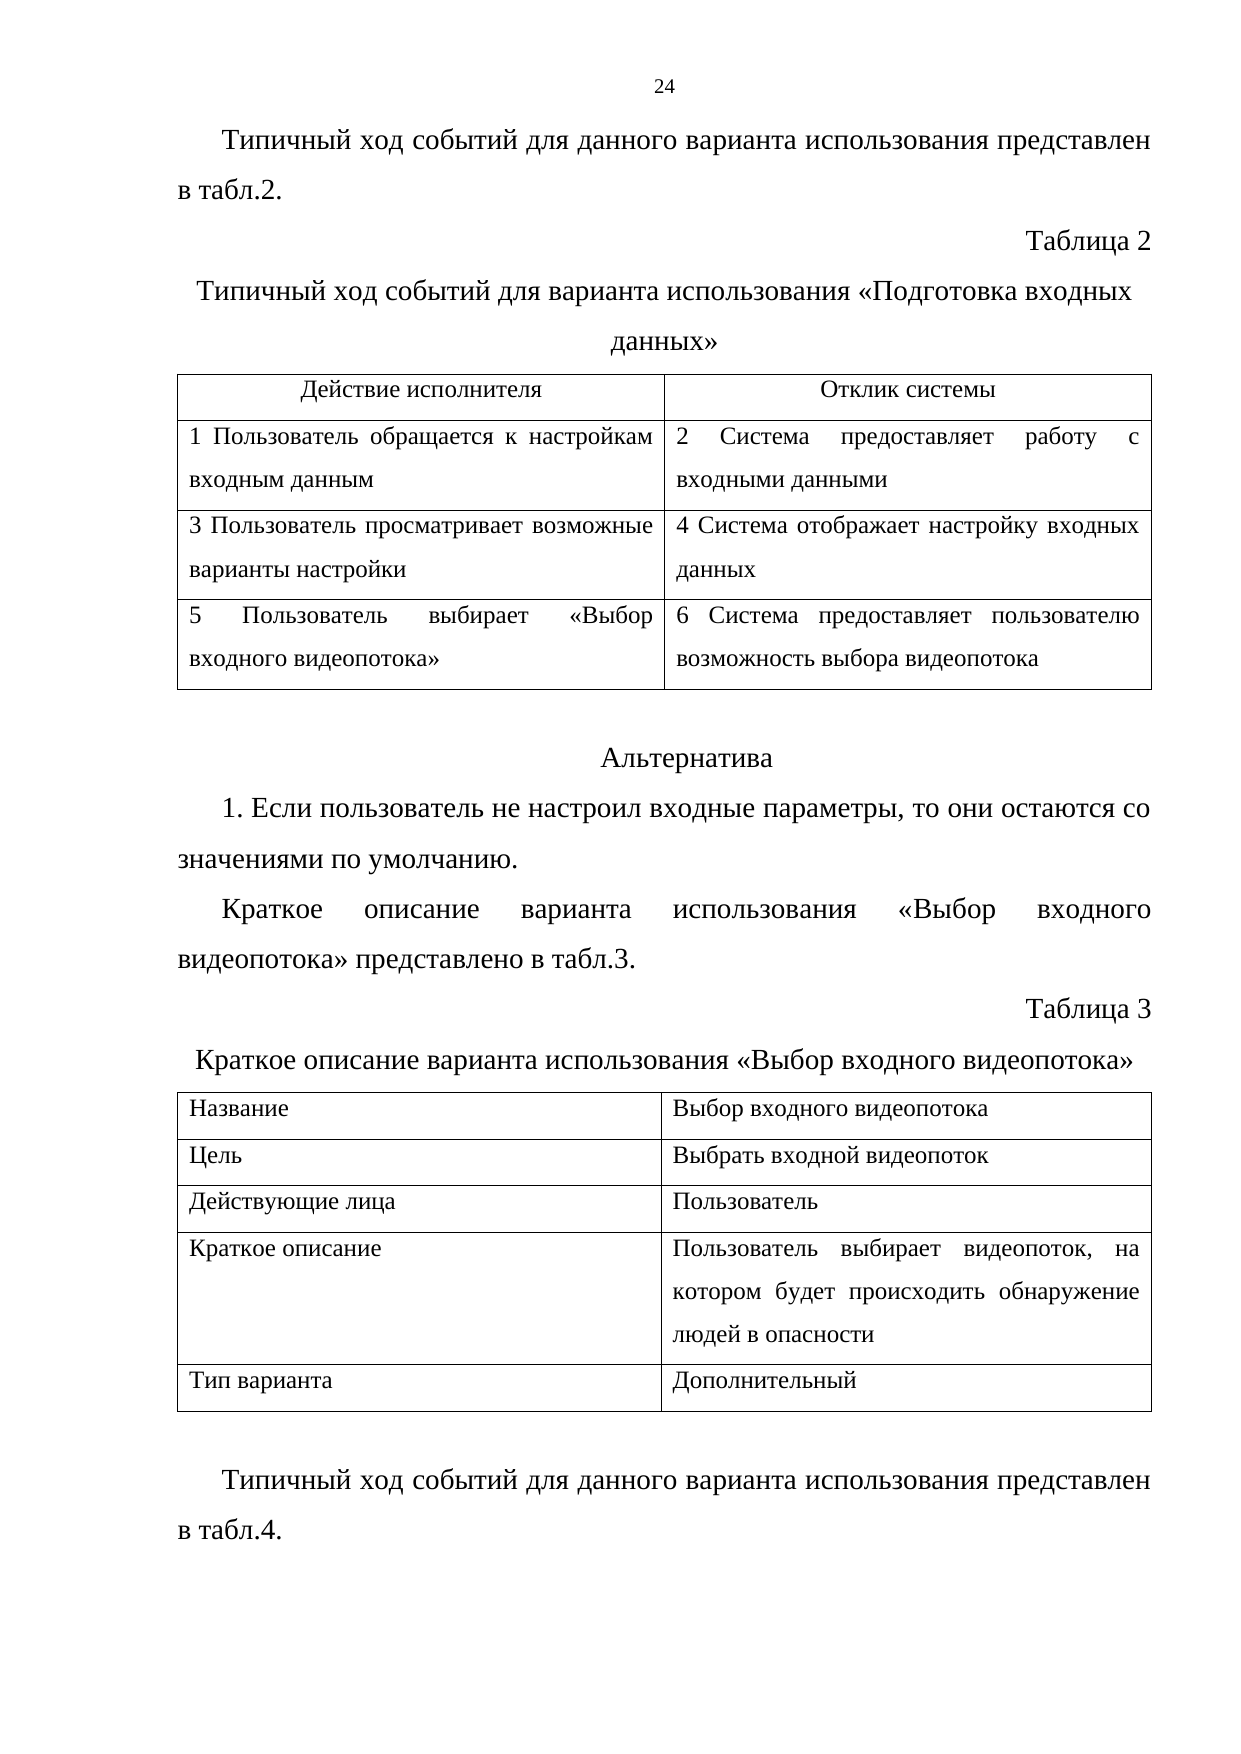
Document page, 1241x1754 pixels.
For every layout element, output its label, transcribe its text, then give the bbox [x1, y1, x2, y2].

text Альтернатива [177, 740, 1152, 774]
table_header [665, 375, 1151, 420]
text Типичный ход событий для данного варианта использования представлен в табл.4. [177, 1462, 1152, 1546]
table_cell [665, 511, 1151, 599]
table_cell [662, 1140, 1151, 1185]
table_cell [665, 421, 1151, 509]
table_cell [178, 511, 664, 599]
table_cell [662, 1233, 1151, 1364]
text Таблица 3 [177, 992, 1152, 1025]
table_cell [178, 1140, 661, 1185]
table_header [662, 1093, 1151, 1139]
text Краткое описание варианта использования «Выбор входного видеопотока» [177, 1042, 1152, 1076]
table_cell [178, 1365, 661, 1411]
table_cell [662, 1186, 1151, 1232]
text Типичный ход событий для варианта использования «Подготовка входных данных» [177, 273, 1152, 357]
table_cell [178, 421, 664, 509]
text Краткое описание варианта использования «Выбор входного видеопотока» представлено в табл.3. [177, 891, 1152, 975]
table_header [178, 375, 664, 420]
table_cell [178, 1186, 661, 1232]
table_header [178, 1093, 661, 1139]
text Типичный ход событий для данного варианта использования представлен в табл.2. [177, 122, 1152, 206]
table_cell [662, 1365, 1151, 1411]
text 1. Если пользователь не настроил входные параметры, то они остаются со значениями по умолчанию. [177, 790, 1152, 874]
text Таблица 2 [177, 223, 1152, 256]
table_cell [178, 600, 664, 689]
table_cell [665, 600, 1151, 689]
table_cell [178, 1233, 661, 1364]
